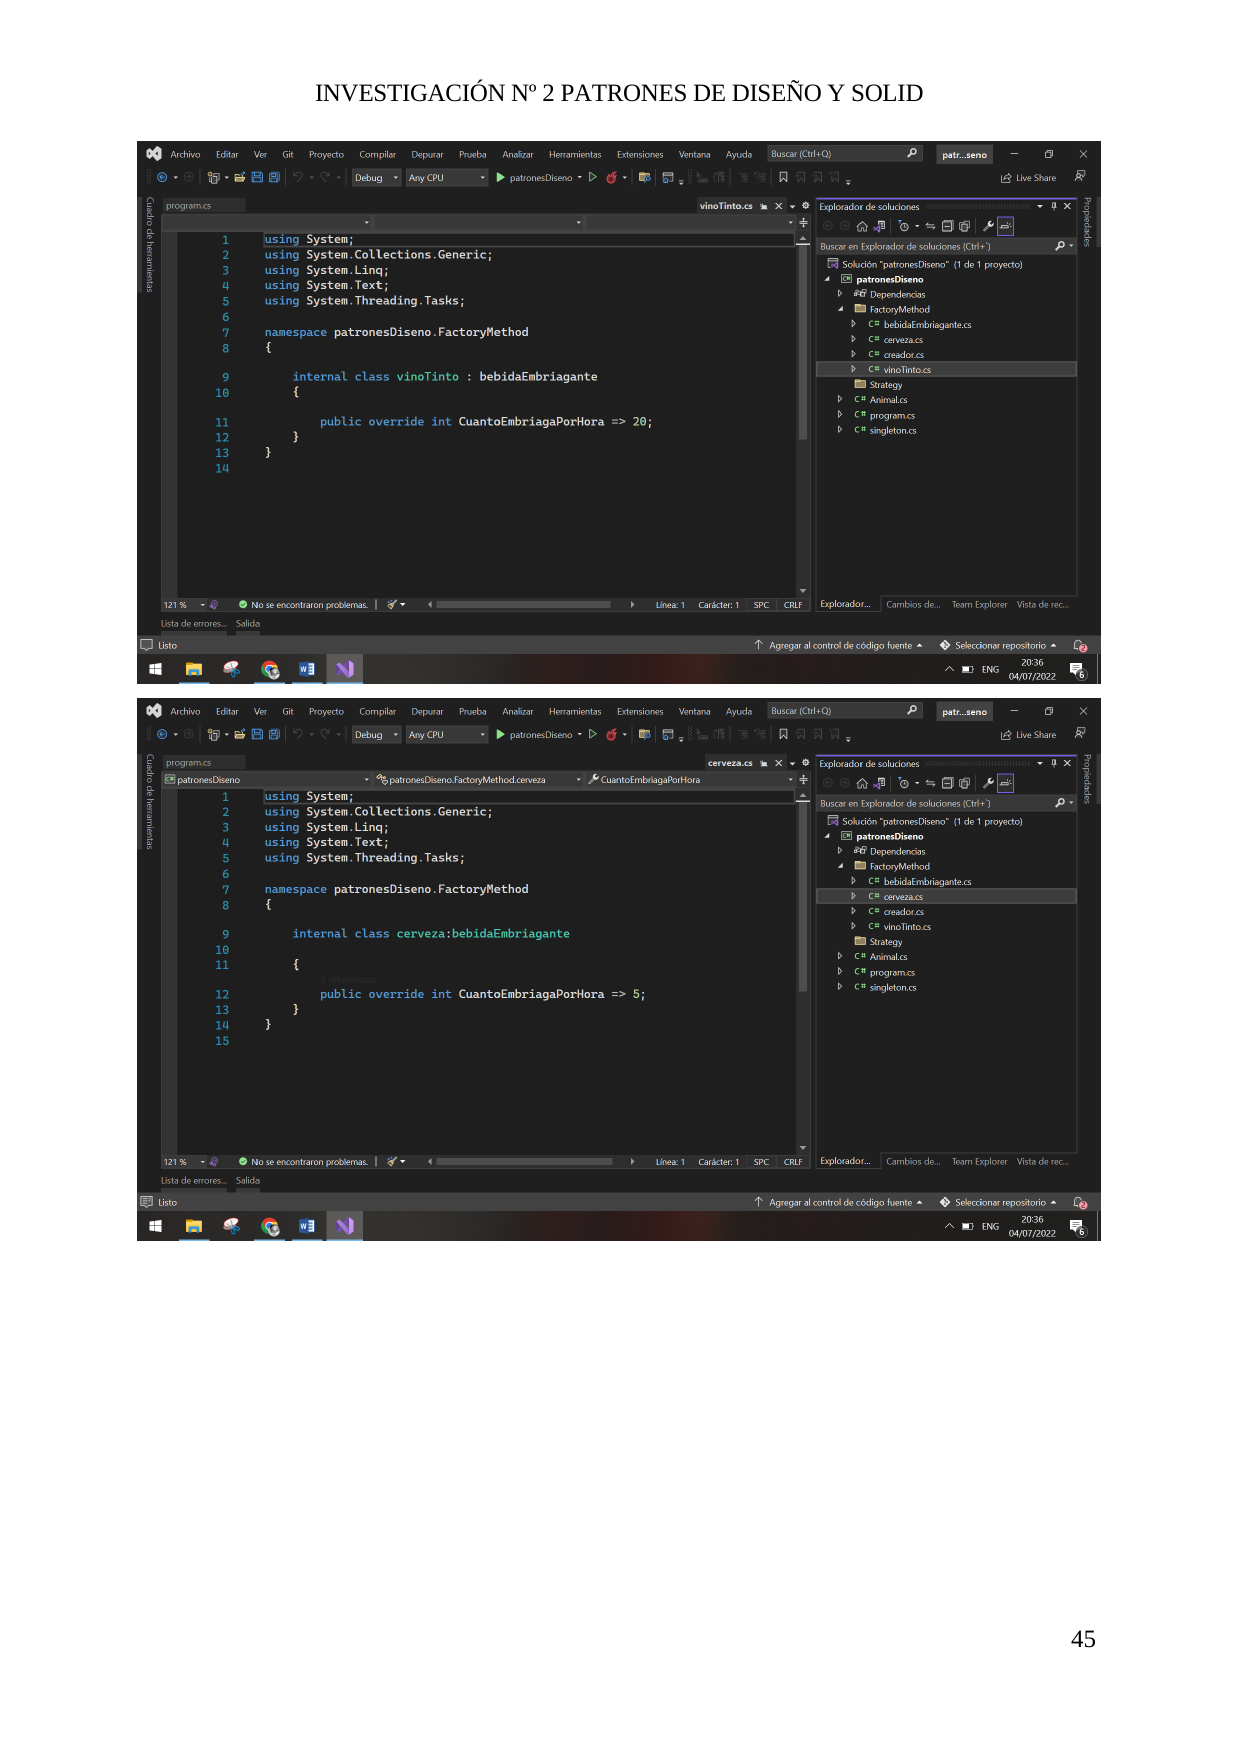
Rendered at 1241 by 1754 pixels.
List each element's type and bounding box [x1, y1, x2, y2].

picture [137, 141, 1101, 684]
picture [137, 698, 1101, 1241]
